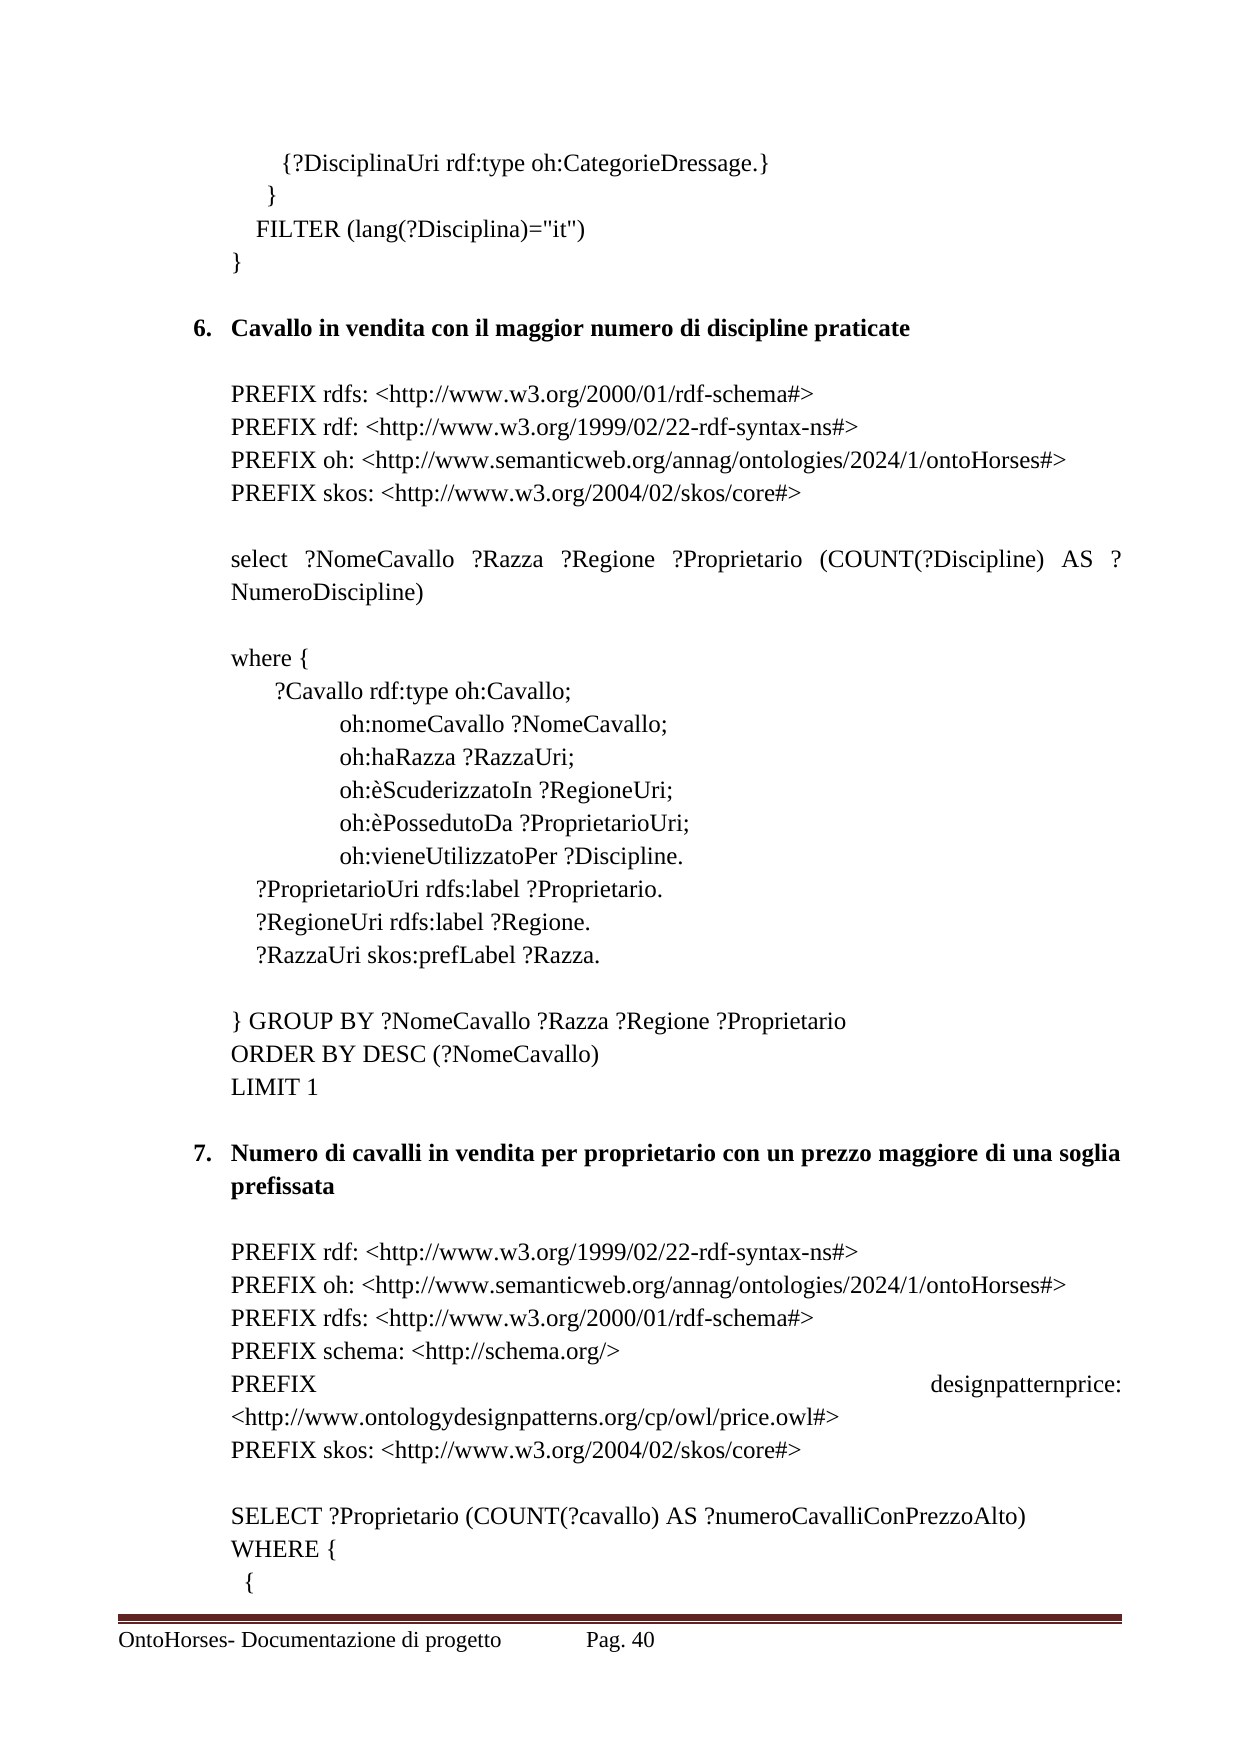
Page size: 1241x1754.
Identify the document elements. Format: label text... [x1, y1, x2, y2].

list oh:vieneUtilizzatoPer ?Discipline. [231, 841, 1122, 870]
list } GROUP BY ?NomeCavallo ?Razza ?Regione ?Proprietario [231, 1006, 1122, 1035]
list PREFIX skos: <http://www.w3.org/2004/02/skos/core#> [231, 1435, 1122, 1464]
list PREFIX rdfs: <http://www.w3.org/2000/01/rdf-schema#> [231, 379, 1122, 407]
list Cavallo in vendita con il maggior numero di discipline praticate [193, 313, 1122, 341]
list oh:èScuderizzatoIn ?RegioneUri; [231, 775, 1122, 804]
list PREFIX oh: <http://www.semanticweb.org/annag/ontologies/2024/1/ontoHorses#> [231, 1270, 1122, 1299]
list ?Cavallo rdf:type oh:Cavallo; [231, 676, 1122, 705]
list ?ProprietarioUri rdfs:label ?Proprietario. [231, 874, 1122, 903]
list SELECT ?Proprietario (COUNT(?cavallo) AS ?numeroCavalliConPrezzoAlto) [231, 1501, 1122, 1530]
list } [231, 247, 1122, 275]
list { [231, 1567, 1122, 1596]
list PREFIX rdf: <http://www.w3.org/1999/02/22-rdf-syntax-ns#> [231, 1237, 1122, 1266]
list ?RegioneUri rdfs:label ?Regione. [231, 907, 1122, 936]
list oh:haRazza ?RazzaUri; [231, 742, 1122, 771]
list PREFIX skos: <http://www.w3.org/2004/02/skos/core#> [231, 478, 1122, 507]
list oh:èPossedutoDa ?ProprietarioUri; [231, 808, 1122, 837]
list PREFIX oh: <http://www.semanticweb.org/annag/ontologies/2024/1/ontoHorses#> [231, 445, 1122, 473]
list PREFIX rdfs: <http://www.w3.org/2000/01/rdf-schema#> [231, 1303, 1122, 1332]
list select ?NomeCavallo ?Razza ?Regione ?Proprietario (COUNT(?Discipline) AS ?NumeroDiscipline) [231, 544, 1122, 606]
list ?RazzaUri skos:prefLabel ?Razza. [231, 940, 1122, 969]
list } [231, 181, 1122, 209]
list FILTER (lang(?Disciplina)="it") [231, 214, 1122, 242]
list ORDER BY DESC (?NomeCavallo) [231, 1039, 1122, 1068]
list Numero di cavalli in vendita per proprietario con un prezzo maggiore di una soglia prefissata [193, 1138, 1122, 1200]
list PREFIX designpatternprice: <http://www.ontologydesignpatterns.org/cp/owl/price.owl#> [231, 1369, 1122, 1431]
list oh:nomeCavallo ?NomeCavallo; [231, 709, 1122, 738]
list PREFIX rdf: <http://www.w3.org/1999/02/22-rdf-syntax-ns#> [231, 412, 1122, 441]
list PREFIX schema: <http://schema.org/> [231, 1336, 1122, 1365]
list {?DisciplinaUri rdf:type oh:CategorieDressage.} [231, 148, 1122, 176]
list LIMIT 1 [231, 1072, 1122, 1101]
list where { [231, 643, 1122, 672]
list WHERE { [231, 1534, 1122, 1563]
